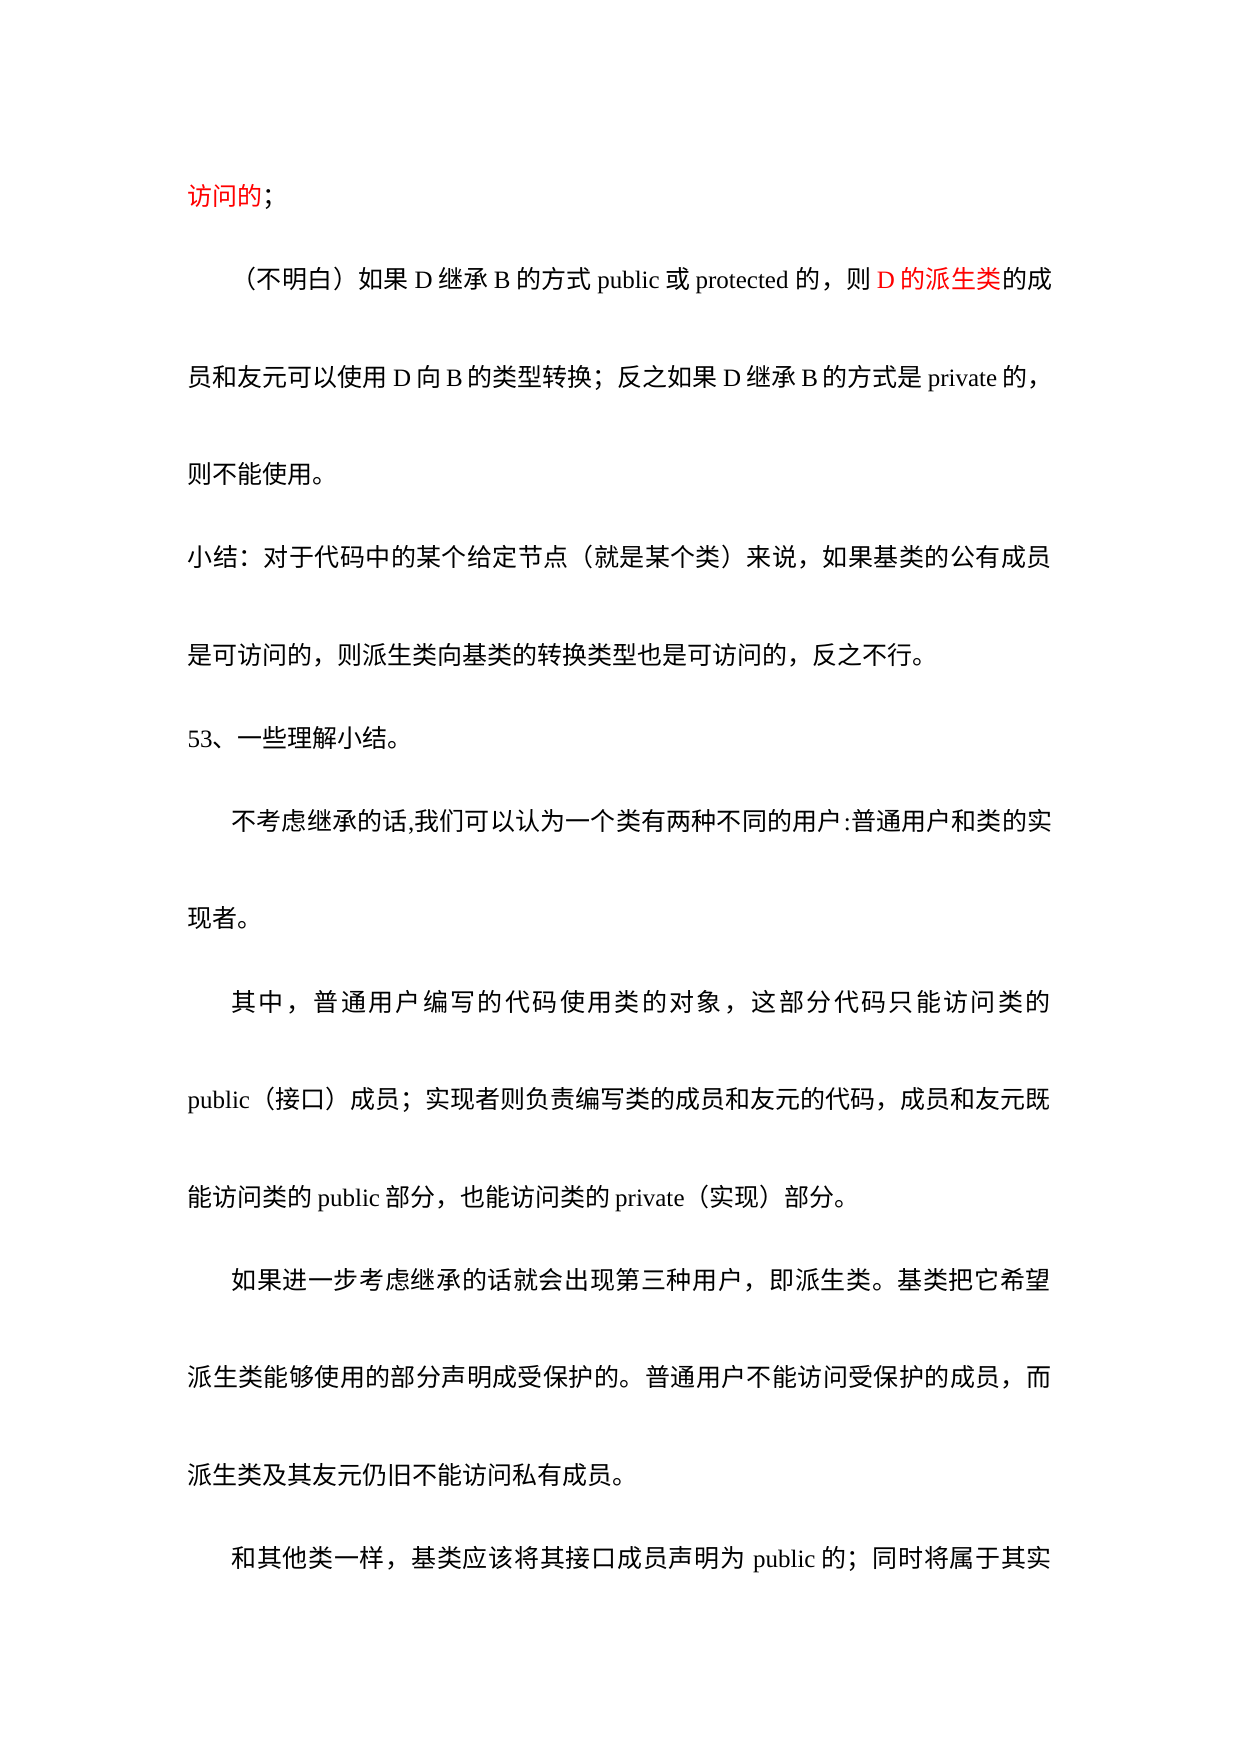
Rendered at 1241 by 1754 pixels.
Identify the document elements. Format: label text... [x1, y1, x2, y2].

text 如果进一步考虑继承的话就会出现第三种用户，即派生类。基类把它希望派生类能够使用的部分声明成受保护的。普通用户不能访问受保护的成员，而派生类及其友元仍旧不能访问私有成员。 [187, 1246, 1053, 1506]
text 小结：对于代码中的某个给定节点（就是某个类）来说，如果基类的公有成员是可访问的，则派生类向基类的转换类型也是可访问的，反之不行。 [187, 523, 1053, 686]
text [187, 162, 1053, 227]
text 其中，普通用户编写的代码使用类的对象，这部分代码只能访问类的public（接口）成员；实现者则负责编写类的成员和友元的代码，成员和友元既能访问类的public部分，也能访问类的private（实现）部分。 [187, 968, 1053, 1228]
text 53、一些理解小结。 [187, 704, 1053, 769]
text 不考虑继承的话,我们可以认为一个类有两种不同的用户:普通用户和类的实现者。 [187, 787, 1053, 949]
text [187, 1524, 1053, 1589]
text （不明白）如果D继承B的方式public或protected 的，则D的派生类的成员和友元可以使用D向B的类型转换；反之如果D继承B的方式是private的，则不能使用。 [187, 245, 1053, 505]
